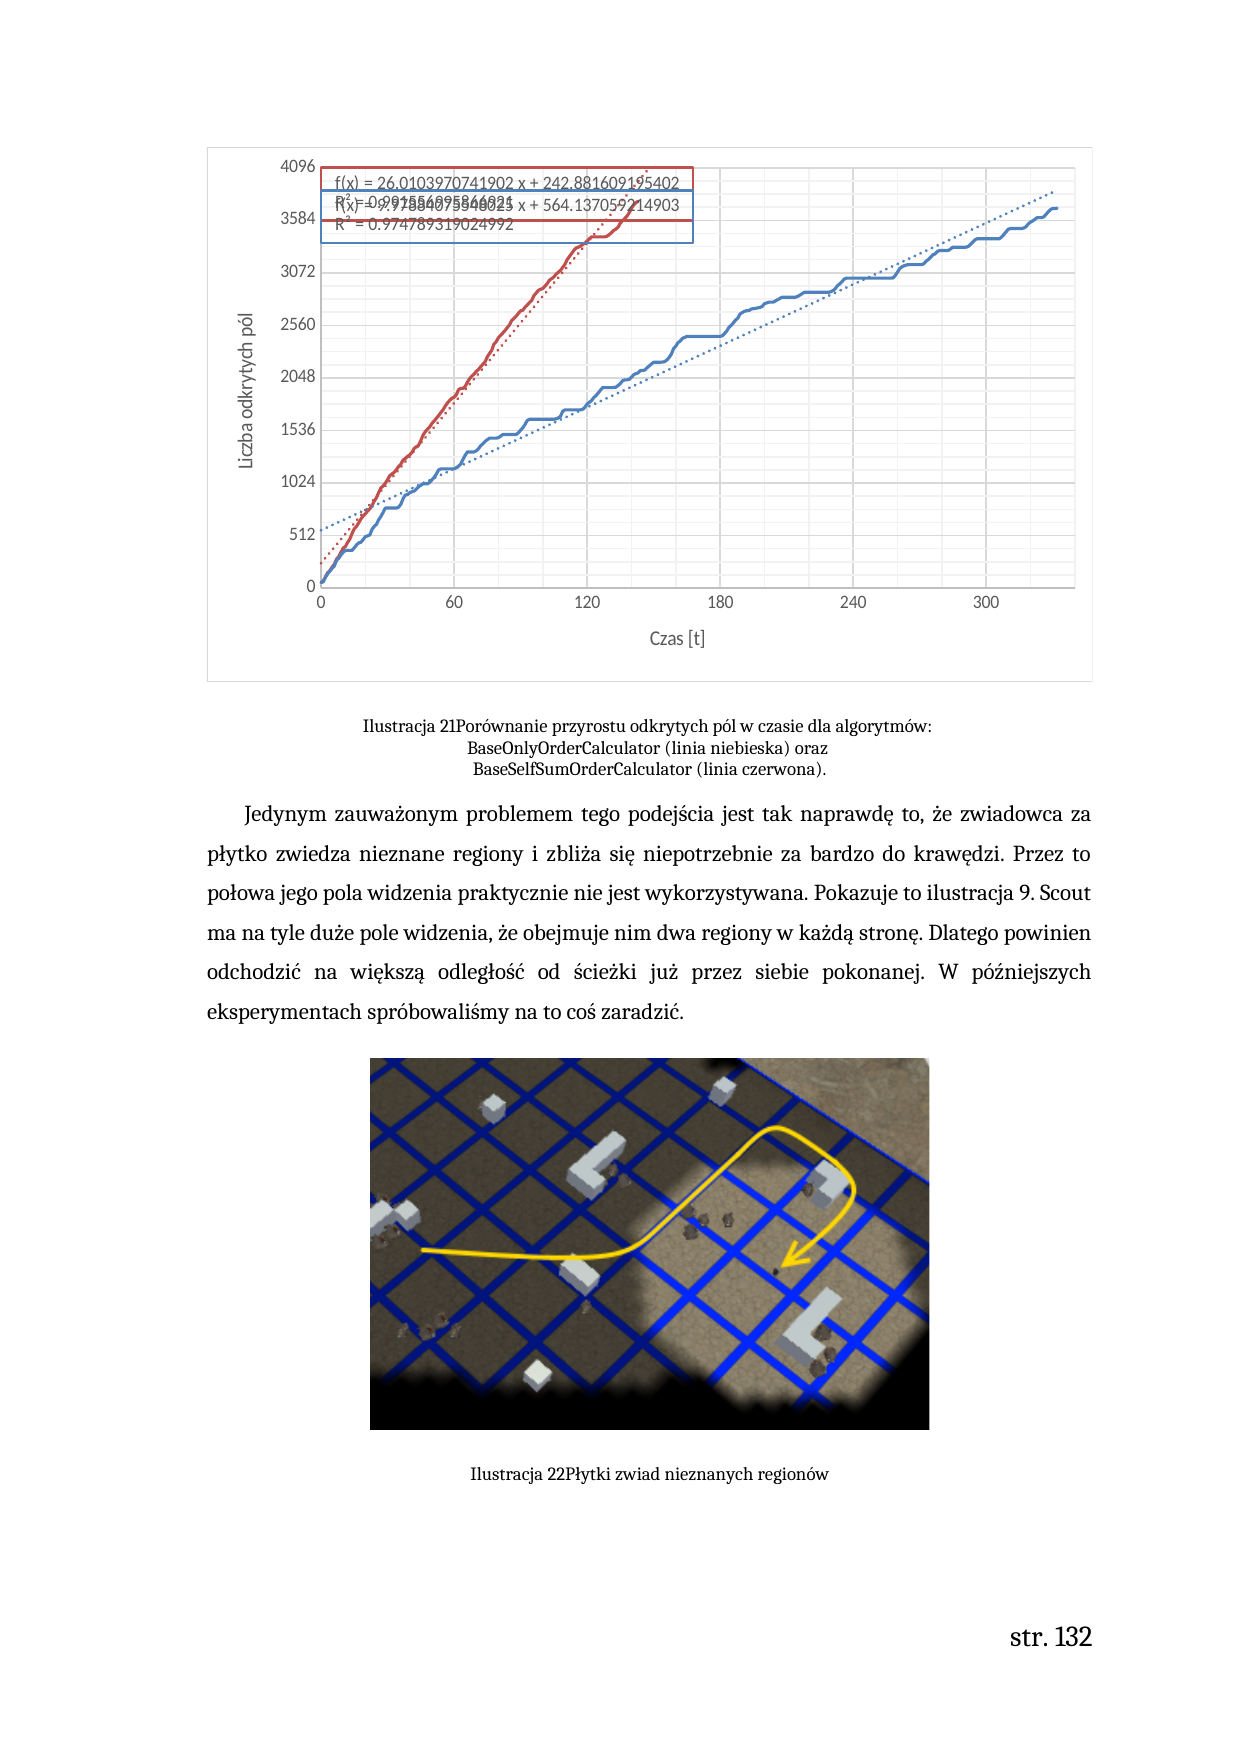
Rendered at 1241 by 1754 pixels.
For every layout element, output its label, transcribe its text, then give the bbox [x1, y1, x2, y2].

picture [370, 1058, 930, 1430]
text Jedynym zauważonym problemem tego podejścia jest tak naprawdę to, że zwiadowca za płytko zwiedza nieznane regiony i zbliża się niepotrzebnie za bardzo do krawędzi. Przez to połowa jego pola widzenia praktycznie nie jest wykorzystywana. Pokazuje to ilustracja 9. Scout ma na tyle duże pole widzenia, że obejmuje nim dwa regiony w każdą stronę. Dlatego powinien odchodzić na większą odległość od ścieżki już przez siebie pokonanej. W późniejszych eksperymentach spróbowaliśmy na to coś zaradzić. [207, 801, 1092, 1025]
text Ilustracja 21Porównanie przyrostu odkrytych pól w czasie dla algorytmów: BaseOnlyOrderCalculator (linia niebieska) oraz BaseSelfSumOrderCalculator (linia czerwona). [207, 716, 1092, 780]
text Ilustracja 22Płytki zwiad nieznanych regionów [207, 1463, 1092, 1485]
